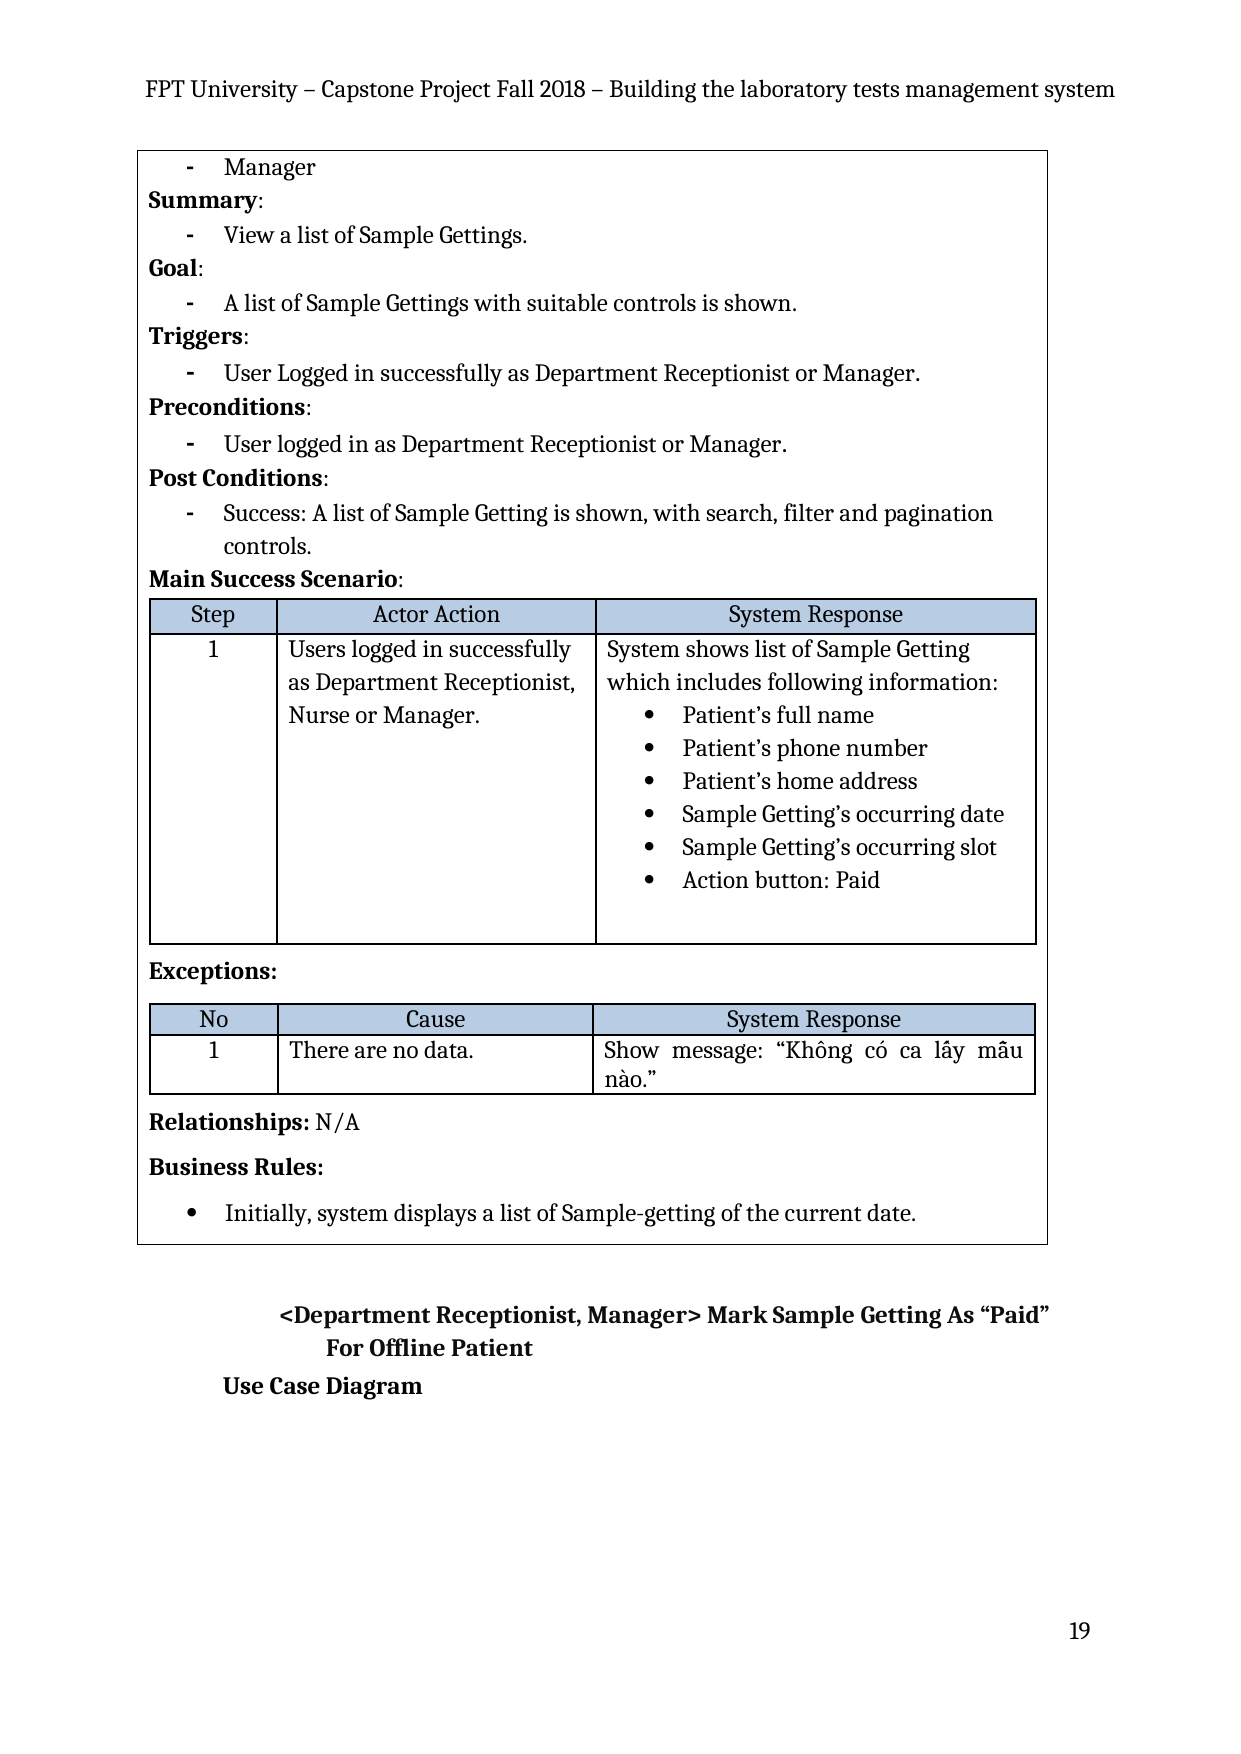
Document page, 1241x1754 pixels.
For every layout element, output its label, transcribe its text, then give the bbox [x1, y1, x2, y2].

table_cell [138, 151, 1047, 1244]
list <Department Receptionist, Manager> Mark Sample Getting As “Paid” For Offline Patient [279, 1301, 1090, 1363]
text Use Case Diagram [148, 1372, 1090, 1400]
